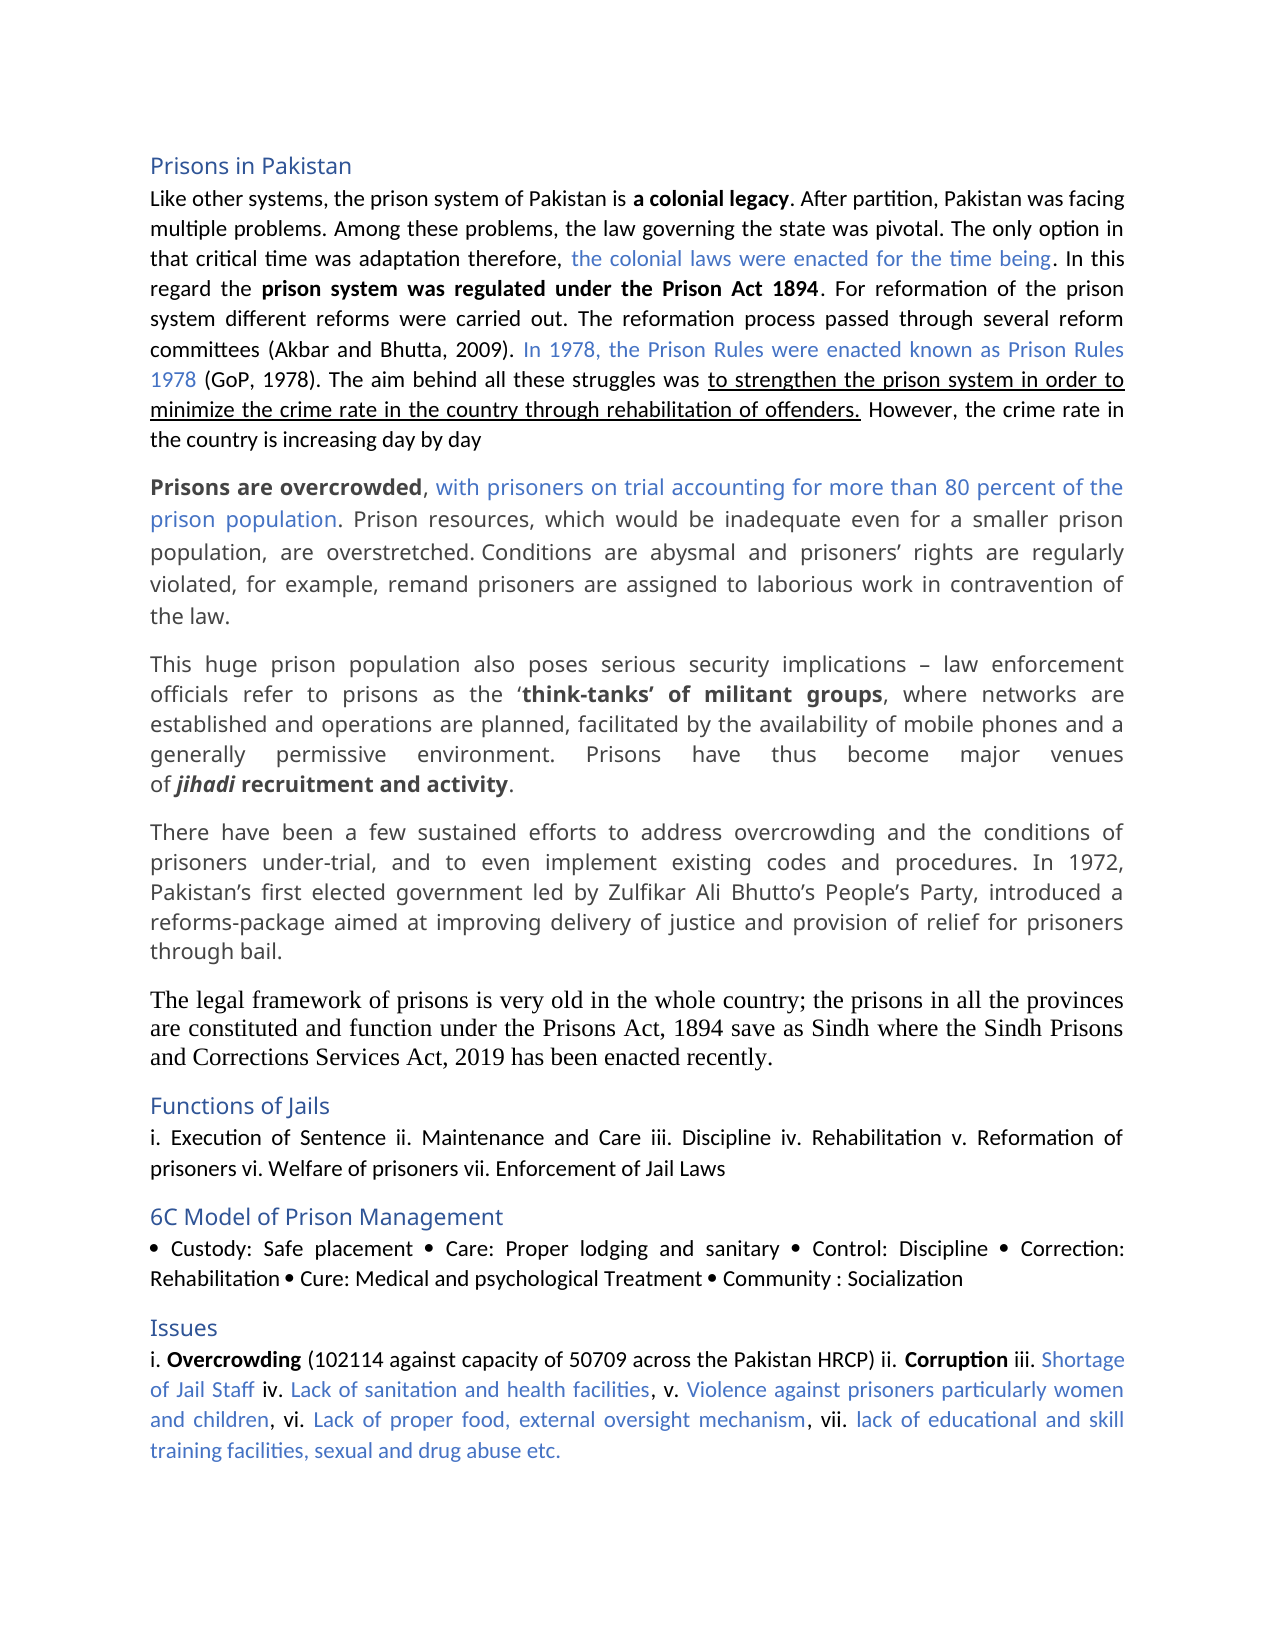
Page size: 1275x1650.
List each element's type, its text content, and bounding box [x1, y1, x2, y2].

text Prisons are overcrowded, with prisoners on trial accounting for more than 80 percent of the prison population. Prison resources, which would be inadequate even for a smaller prison population, are overstretched. Conditions are abysmal and prisoners’ rights are regularly violated, for example, remand prisoners are assigned to laborious work in contravention of the law. [150, 598, 1125, 630]
subtitle Prisons in Pakistan [150, 150, 1125, 181]
text Custody: Safe placement Care: Proper lodging and sanitary Control: Discipline Correction: Rehabilitation Cure: Medical and psychological Treatment Community : Socialization [150, 1234, 1125, 1293]
subtitle 6C Model of Prison Management [150, 1201, 1125, 1232]
subtitle Issues [150, 1311, 1125, 1343]
text i. Overcrowding (102114 against capacity of 50709 across the Pakistan HRCP) ii. Corruption iii. Shortage of Jail Staff iv. Lack of sanitation and health facilities, v. Violence against prisoners particularly women and children, vi. Lack of proper food, external oversight mechanism, vii. lack of educational and skill training facilities, sexual and drug abuse etc. [150, 1345, 1125, 1464]
text i. Execution of Sentence ii. Maintenance and Care iii. Discipline iv. Rehabilitation v. Reformation of prisoners vi. Welfare of prisoners vii. Enforcement of Jail Laws [150, 1123, 1125, 1182]
text There have been a few sustained efforts to address overcrowding and the conditions of prisoners under-trial, and to even implement existing codes and procedures. In 1972, Pakistan’s first elected government led by Zulfikar Ali Bhutto’s People’s Party, introduced a reforms-package aimed at improving delivery of justice and provision of relief for prisoners through bail. [150, 817, 1125, 966]
text The legal framework of prisons is very old in the whole country; the prisons in all the provinces are constituted and function under the Prisons Act, 1894 save as Sindh where the Sindh Prisons and Corrections Services Act, 2019 has been enacted recently. [150, 985, 1125, 1071]
text Like other systems, the prison system of Pakistan is a colonial legacy. After partition, Pakistan was facing multiple problems. Among these problems, the law governing the state was pivotal. The only option in that critical time was adaptation therefore, the colonial laws were enacted for the time being. In this regard the prison system was regulated under the Prison Act 1894. For reformation of the prison system different reforms were carried out. The reformation process passed through several reform committees (Akbar and Bhutta, 2009). In 1978, the Prison Rules were enacted known as Prison Rules 1978 (GoP, 1978). The aim behind all these struggles was to strengthen the prison system in order to minimize the crime rate in the country through rehabilitation of offenders. However, the crime rate in the country is increasing day by day [150, 184, 1125, 453]
text This huge prison population also poses serious security implications – law enforcement officials refer to prisons as the ‘think-tanks’ of militant groups, where networks are established and operations are planned, facilitated by the availability of mobile phones and a generally permissive environment. Prisons have thus become major venues of jihadi recruitment and activity. [150, 649, 1125, 798]
subtitle Functions of Jails [150, 1090, 1125, 1121]
